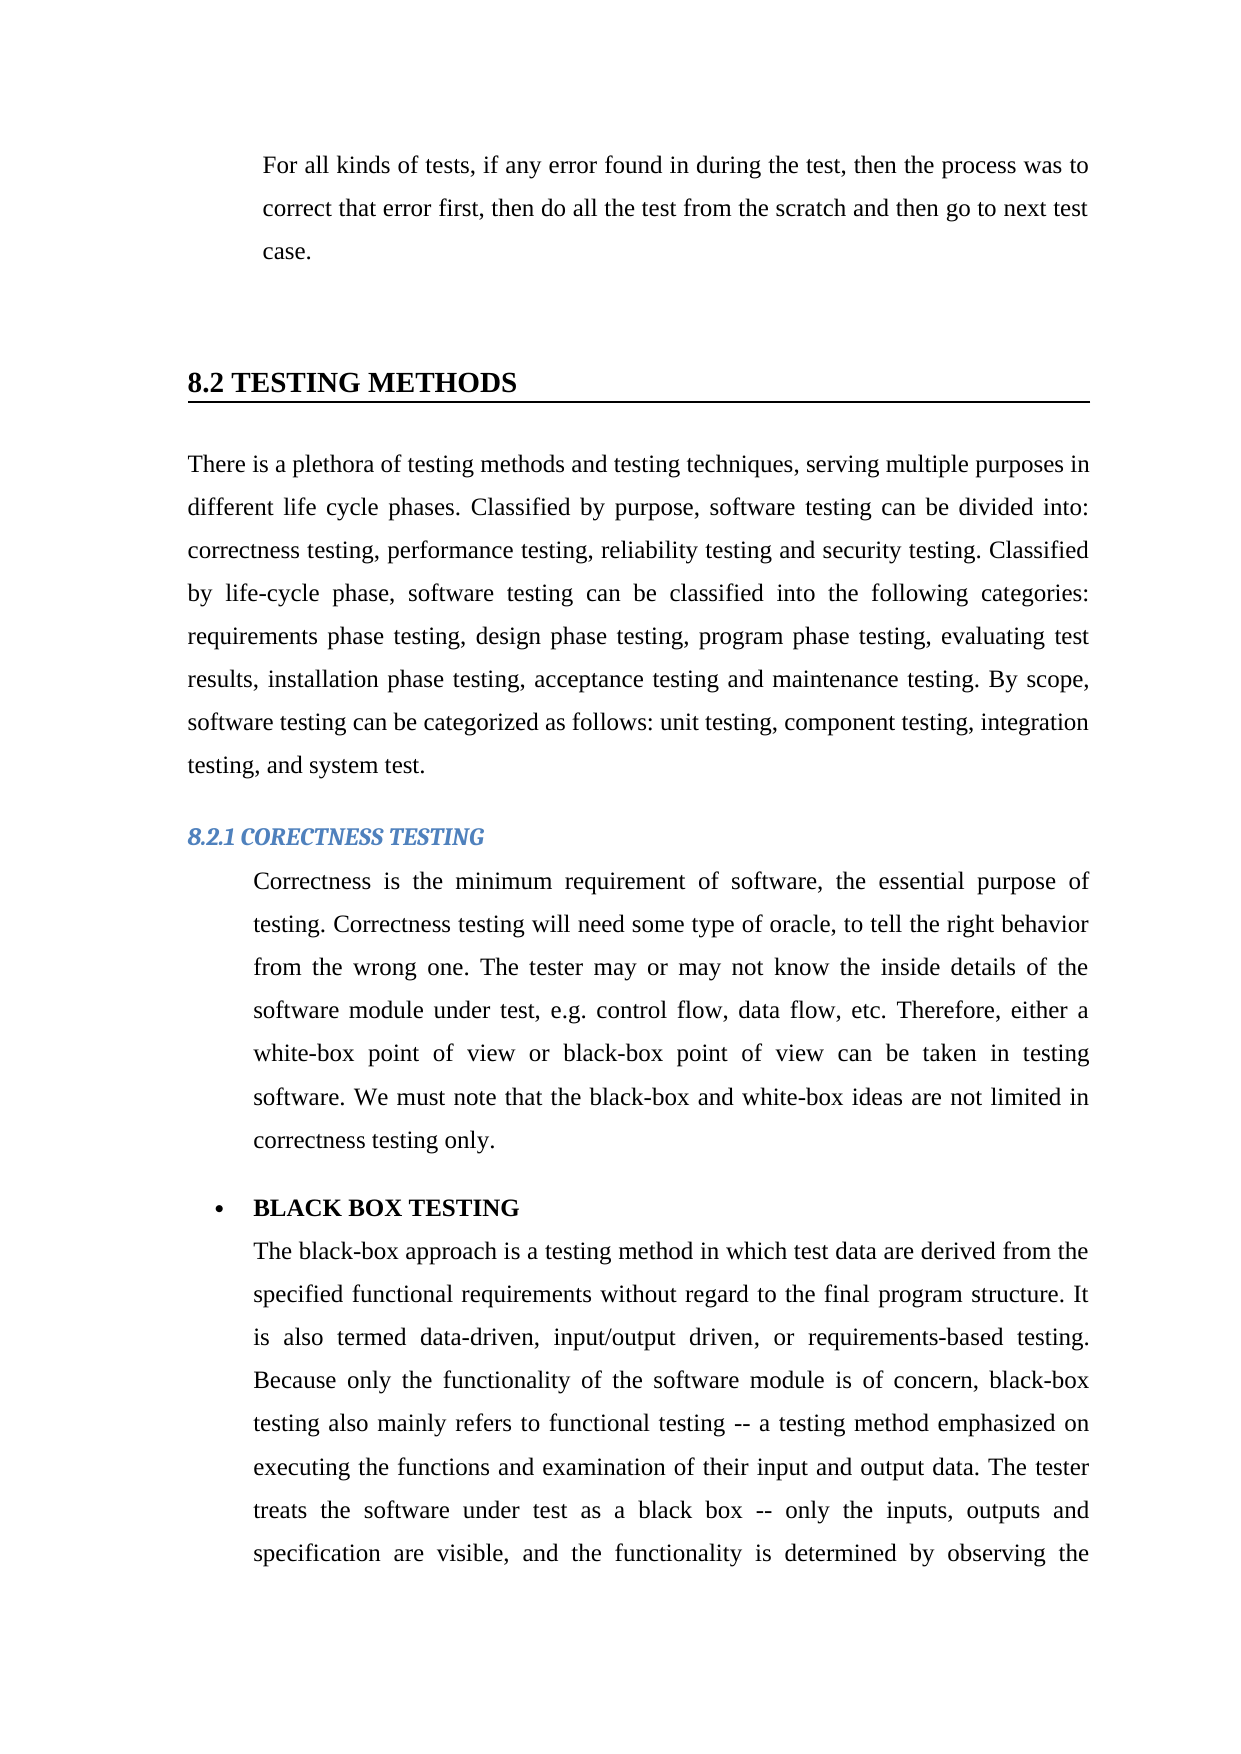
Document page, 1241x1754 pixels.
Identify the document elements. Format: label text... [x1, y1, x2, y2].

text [253, 1236, 1090, 1567]
text Correctness is the minimum requirement of software, the essential purpose of testing. Correctness testing will need some type of oracle, to tell the right behavior from the wrong one. The tester may or may not know the inside details of the software module under test, e.g. control flow, data flow, etc. Therefore, either a white-box point of view or black-box point of view can be taken in testing software. We must note that the black-box and white-box ideas are not limited in correctness testing only. [253, 866, 1090, 1153]
text 8.2 TESTING METHODS [187, 366, 1090, 403]
subtitle 8.2.1 CORECTNESS TESTING [187, 823, 1090, 852]
text For all kinds of tests, if any error found in during the test, then the process was to correct that error first, then do all the test from the scratch and then go to next test case. [262, 150, 1090, 265]
list BLACK BOX TESTING [216, 1193, 1090, 1222]
text There is a plethora of testing methods and testing techniques, serving multiple purposes in different life cycle phases. Classified by purpose, software testing can be divided into: correctness testing, performance testing, reliability testing and security testing. Classified by life-cycle phase, software testing can be classified into the following categories: requirements phase testing, design phase testing, program phase testing, evaluating test results, installation phase testing, acceptance testing and maintenance testing. By scope, software testing can be categorized as follows: unit testing, component testing, integration testing, and system test. [187, 449, 1090, 779]
